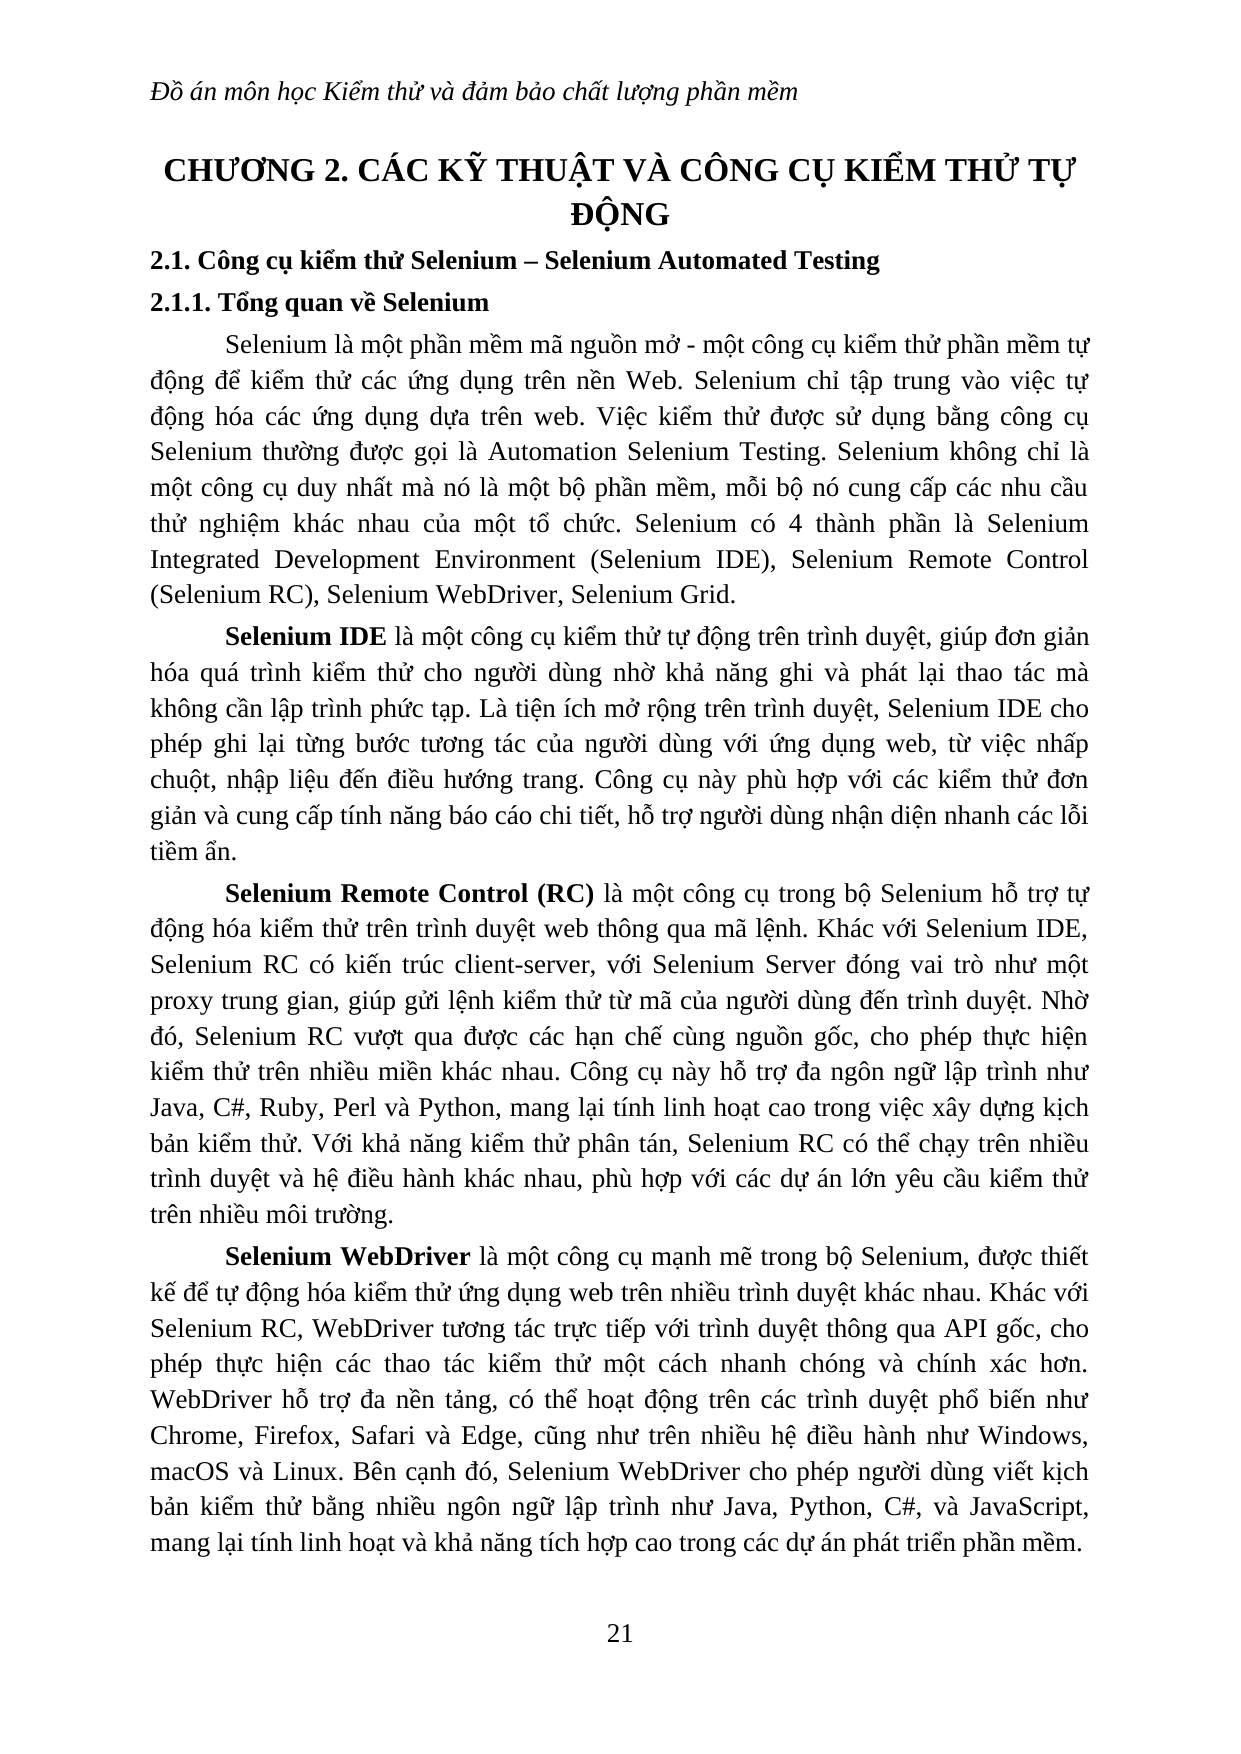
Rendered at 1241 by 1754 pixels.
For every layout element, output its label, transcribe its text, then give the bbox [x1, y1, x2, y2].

subtitle CHƯƠNG 2. CÁC KỸ THUẬT VÀ CÔNG CỤ KIỂM THỬ TỰ ĐỘNG [150, 150, 1090, 232]
text Selenium là một phần mềm mã nguồn mở - một công cụ kiểm thử phần mềm tự động để kiểm thử các ứng dụng trên nền Web. Selenium chỉ tập trung vào việc tự động hóa các ứng dụng dựa trên web. Việc kiểm thử được sử dụng bằng công cụ Selenium thường được gọi là Automation Selenium Testing. Selenium không chỉ là một công cụ duy nhất mà nó là một bộ phần mềm, mỗi bộ nó cung cấp các nhu cầu thử nghiệm khác nhau của một tổ chức. Selenium có 4 thành phần là Selenium Integrated Development Environment (Selenium IDE), Selenium Remote Control (Selenium RC), Selenium WebDriver, Selenium Grid. [150, 328, 1090, 609]
subtitle 2.1.1. Tổng quan về Selenium [150, 286, 1090, 317]
text Selenium Remote Control (RC) là một công cụ trong bộ Selenium hỗ trợ tự động hóa kiểm thử trên trình duyệt web thông qua mã lệnh. Khác với Selenium IDE, Selenium RC có kiến trúc client-server, với Selenium Server đóng vai trò như một proxy trung gian, giúp gửi lệnh kiểm thử từ mã của người dùng đến trình duyệt. Nhờ đó, Selenium RC vượt qua được các hạn chế cùng nguồn gốc, cho phép thực hiện kiểm thử trên nhiều miền khác nhau. Công cụ này hỗ trợ đa ngôn ngữ lập trình như Java, C#, Ruby, Perl và Python, mang lại tính linh hoạt cao trong việc xây dựng kịch bản kiểm thử. Với khả năng kiểm thử phân tán, Selenium RC có thể chạy trên nhiều trình duyệt và hệ điều hành khác nhau, phù hợp với các dự án lớn yêu cầu kiểm thử trên nhiều môi trường. [150, 877, 1090, 1229]
text Selenium WebDriver là một công cụ mạnh mẽ trong bộ Selenium, được thiết kế để tự động hóa kiểm thử ứng dụng web trên nhiều trình duyệt khác nhau. Khác với Selenium RC, WebDriver tương tác trực tiếp với trình duyệt thông qua API gốc, cho phép thực hiện các thao tác kiểm thử một cách nhanh chóng và chính xác hơn. WebDriver hỗ trợ đa nền tảng, có thể hoạt động trên các trình duyệt phổ biến như Chrome, Firefox, Safari và Edge, cũng như trên nhiều hệ điều hành như Windows, macOS và Linux. Bên cạnh đó, Selenium WebDriver cho phép người dùng viết kịch bản kiểm thử bằng nhiều ngôn ngữ lập trình như Java, Python, C#, và JavaScript, mang lại tính linh hoạt và khả năng tích hợp cao trong các dự án phát triển phần mềm. [150, 1240, 1090, 1557]
text Selenium IDE là một công cụ kiểm thử tự động trên trình duyệt, giúp đơn giản hóa quá trình kiểm thử cho người dùng nhờ khả năng ghi và phát lại thao tác mà không cần lập trình phức tạp. Là tiện ích mở rộng trên trình duyệt, Selenium IDE cho phép ghi lại từng bước tương tác của người dùng với ứng dụng web, từ việc nhấp chuột, nhập liệu đến điều hướng trang. Công cụ này phù hợp với các kiểm thử đơn giản và cung cấp tính năng báo cáo chi tiết, hỗ trợ người dùng nhận diện nhanh các lỗi tiềm ẩn. [150, 620, 1090, 866]
subtitle 2.1. Công cụ kiểm thử Selenium – Selenium Automated Testing [150, 244, 1090, 276]
